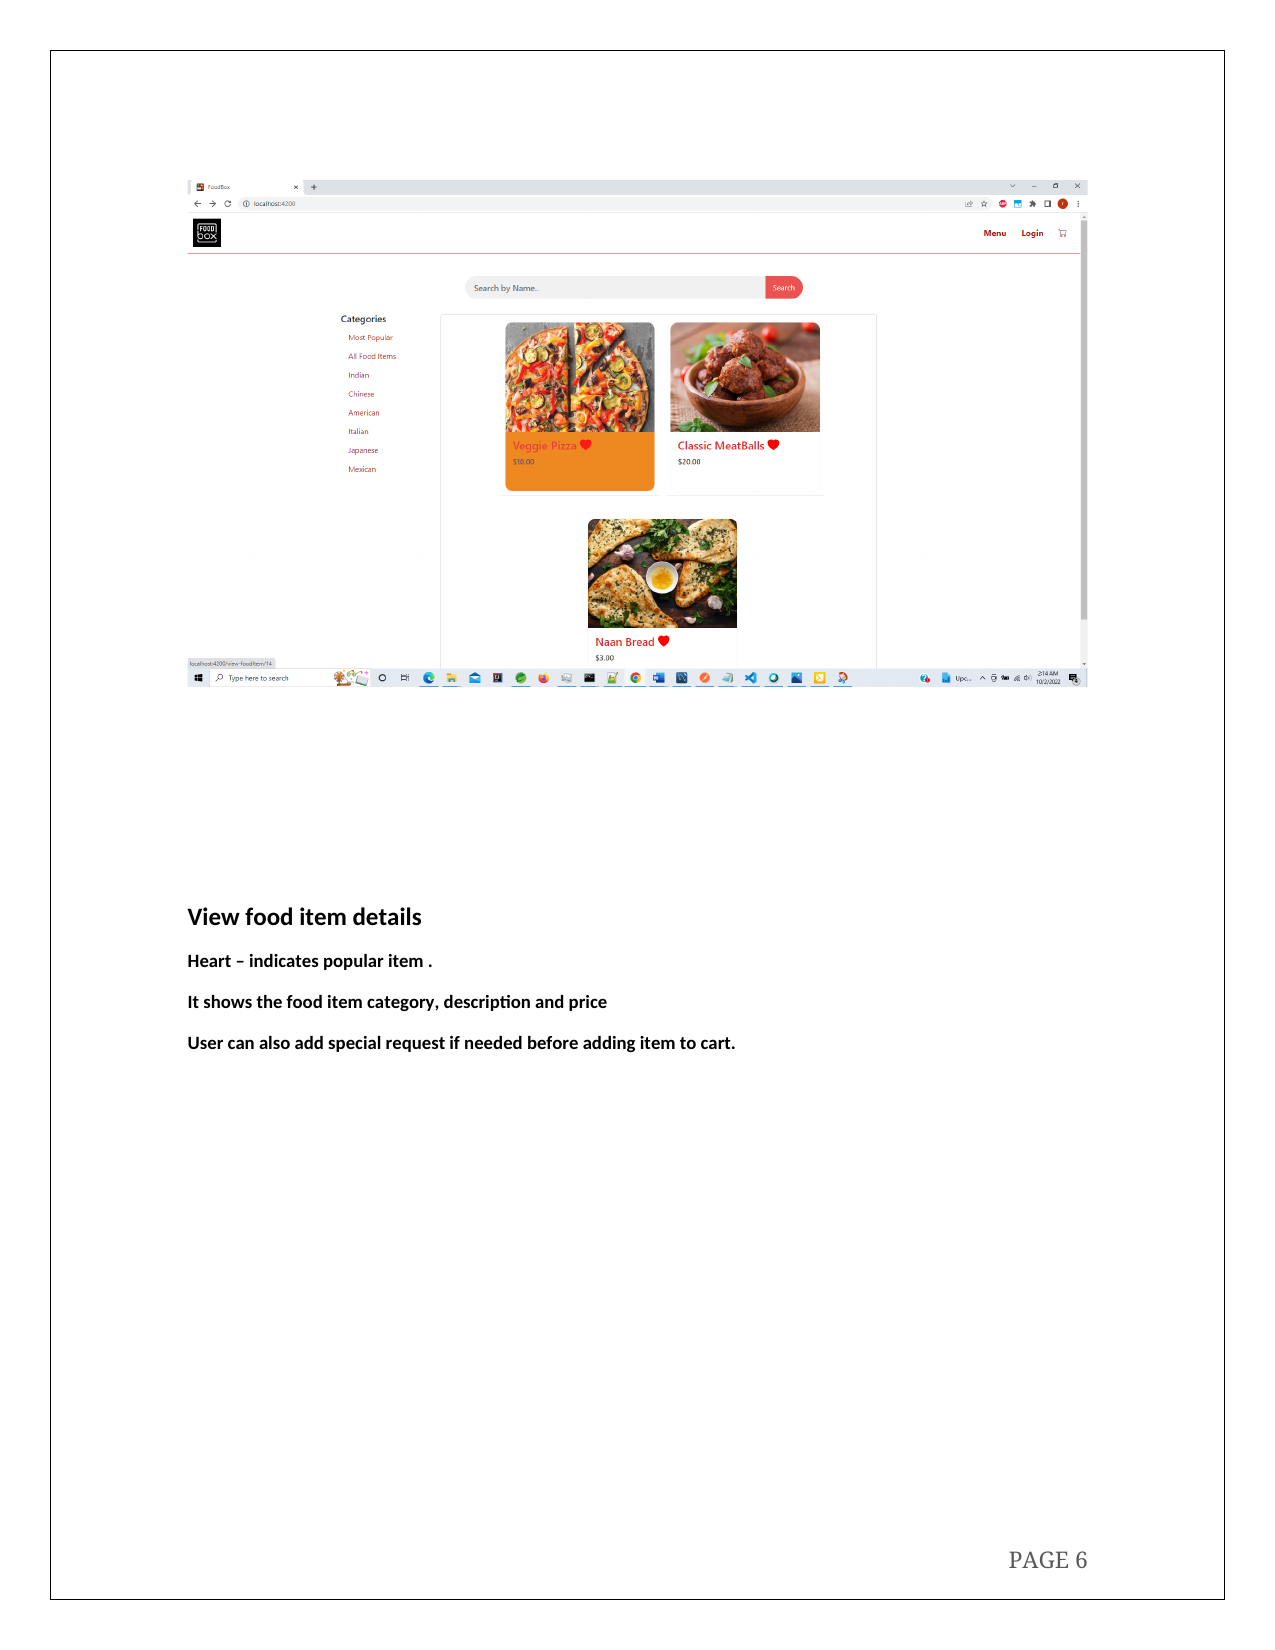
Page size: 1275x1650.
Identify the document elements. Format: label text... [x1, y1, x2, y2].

text User can also add special request if needed before adding item to cart. [187, 1031, 1087, 1054]
text Heart – indicates popular item . [187, 949, 1087, 972]
text It shows the food item category, description and price [187, 991, 1087, 1013]
picture [187, 180, 1088, 687]
text View food item details [187, 901, 1087, 931]
